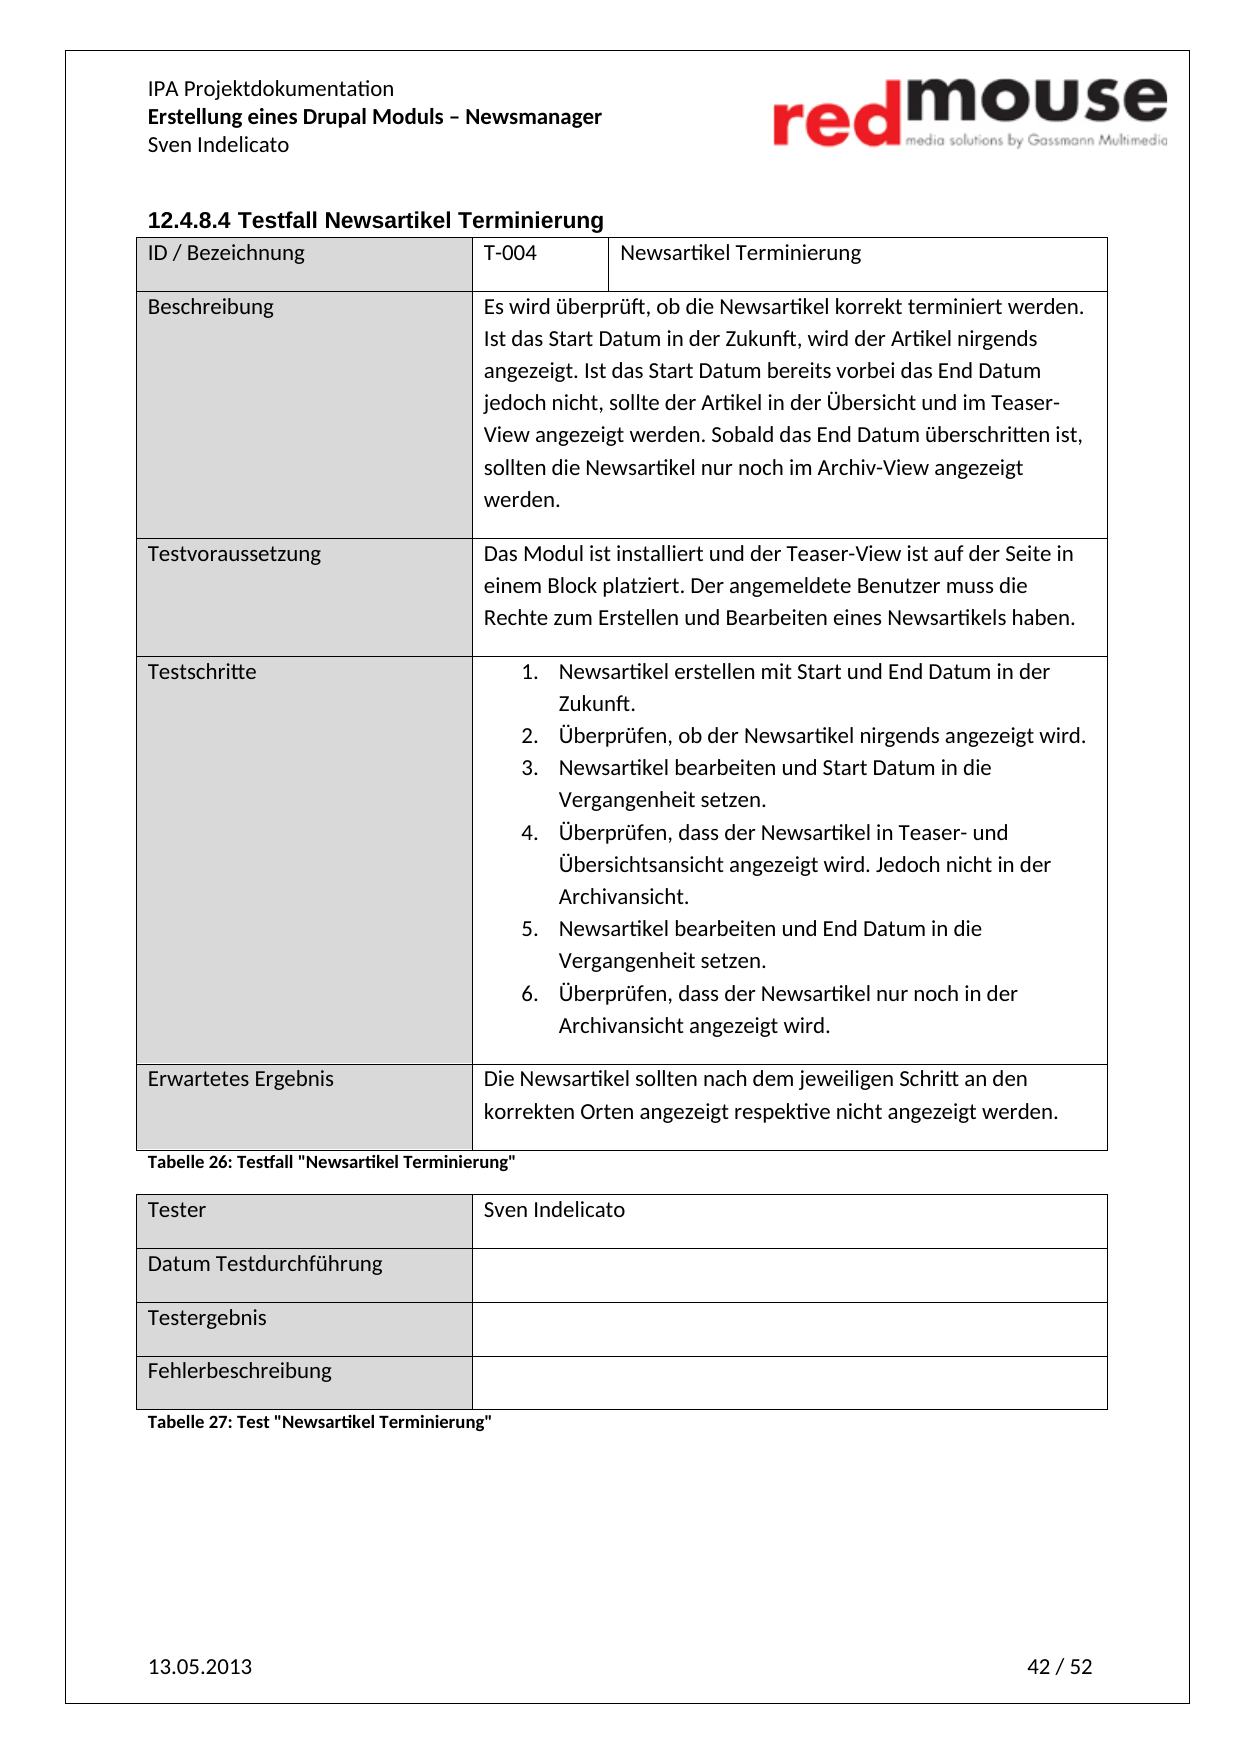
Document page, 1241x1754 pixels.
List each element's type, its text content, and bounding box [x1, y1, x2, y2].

table_cell [473, 1357, 1107, 1409]
table_cell Erwartetes Ergebnis [137, 1065, 472, 1149]
subtitle Testfall Newsartikel Terminierung [148, 207, 1093, 233]
table_cell [473, 1303, 1107, 1356]
table_cell Testschritte [137, 657, 472, 1063]
picture [773, 78, 1168, 149]
table_cell [473, 1249, 1107, 1302]
text Tabelle 27: Test "Newsartikel Terminierung" [148, 1410, 1093, 1433]
table_cell Die Newsartikel sollten nach dem jeweiligen Schritt an den korrekten Orten angezeigt respektive nicht angezeigt werden. [473, 1065, 1107, 1149]
table_header T-004 [473, 238, 608, 291]
table_cell Testergebnis [137, 1303, 472, 1356]
table_header Tester [137, 1195, 472, 1248]
table_cell Testvoraussetzung [137, 539, 472, 656]
table_cell Newsartikel erstellen mit Start und End Datum in der Zukunft. Überprüfen, ob der Newsartikel nirgends angezeigt wird. Newsartikel bearbeiten und Start Datum in die Vergangenheit setzen. Überprüfen, dass der Newsartikel in Teaser- und Übersichtsansicht angezeigt wird. Jedoch nicht in der Archivansicht. Newsartikel bearbeiten und End Datum in die Vergangenheit setzen. Überprüfen, dass der Newsartikel nur noch in der Archivansicht angezeigt wird. [473, 657, 1107, 1063]
text Tabelle 26: Testfall "Newsartikel Terminierung" [148, 1151, 1093, 1173]
table_header ID / Bezeichnung [137, 238, 472, 291]
table_cell Fehlerbeschreibung [137, 1357, 472, 1409]
table_cell Beschreibung [137, 292, 472, 538]
table_cell Das Modul ist installiert und der Teaser-View ist auf der Seite in einem Block platziert. Der angemeldete Benutzer muss die Rechte zum Erstellen und Bearbeiten eines Newsartikels haben. [473, 539, 1107, 656]
table_cell Es wird überprüft, ob die Newsartikel korrekt terminiert werden. Ist das Start Datum in der Zukunft, wird der Artikel nirgends angezeigt. Ist das Start Datum bereits vorbei das End Datum jedoch nicht, sollte der Artikel in der Übersicht und im Teaser-View angezeigt werden. Sobald das End Datum überschritten ist, sollten die Newsartikel nur noch im Archiv-View angezeigt werden. [473, 292, 1107, 538]
table_cell Datum Testdurchführung [137, 1249, 472, 1302]
table_header Newsartikel Terminierung [609, 238, 1107, 291]
table_header Sven Indelicato [473, 1195, 1107, 1248]
